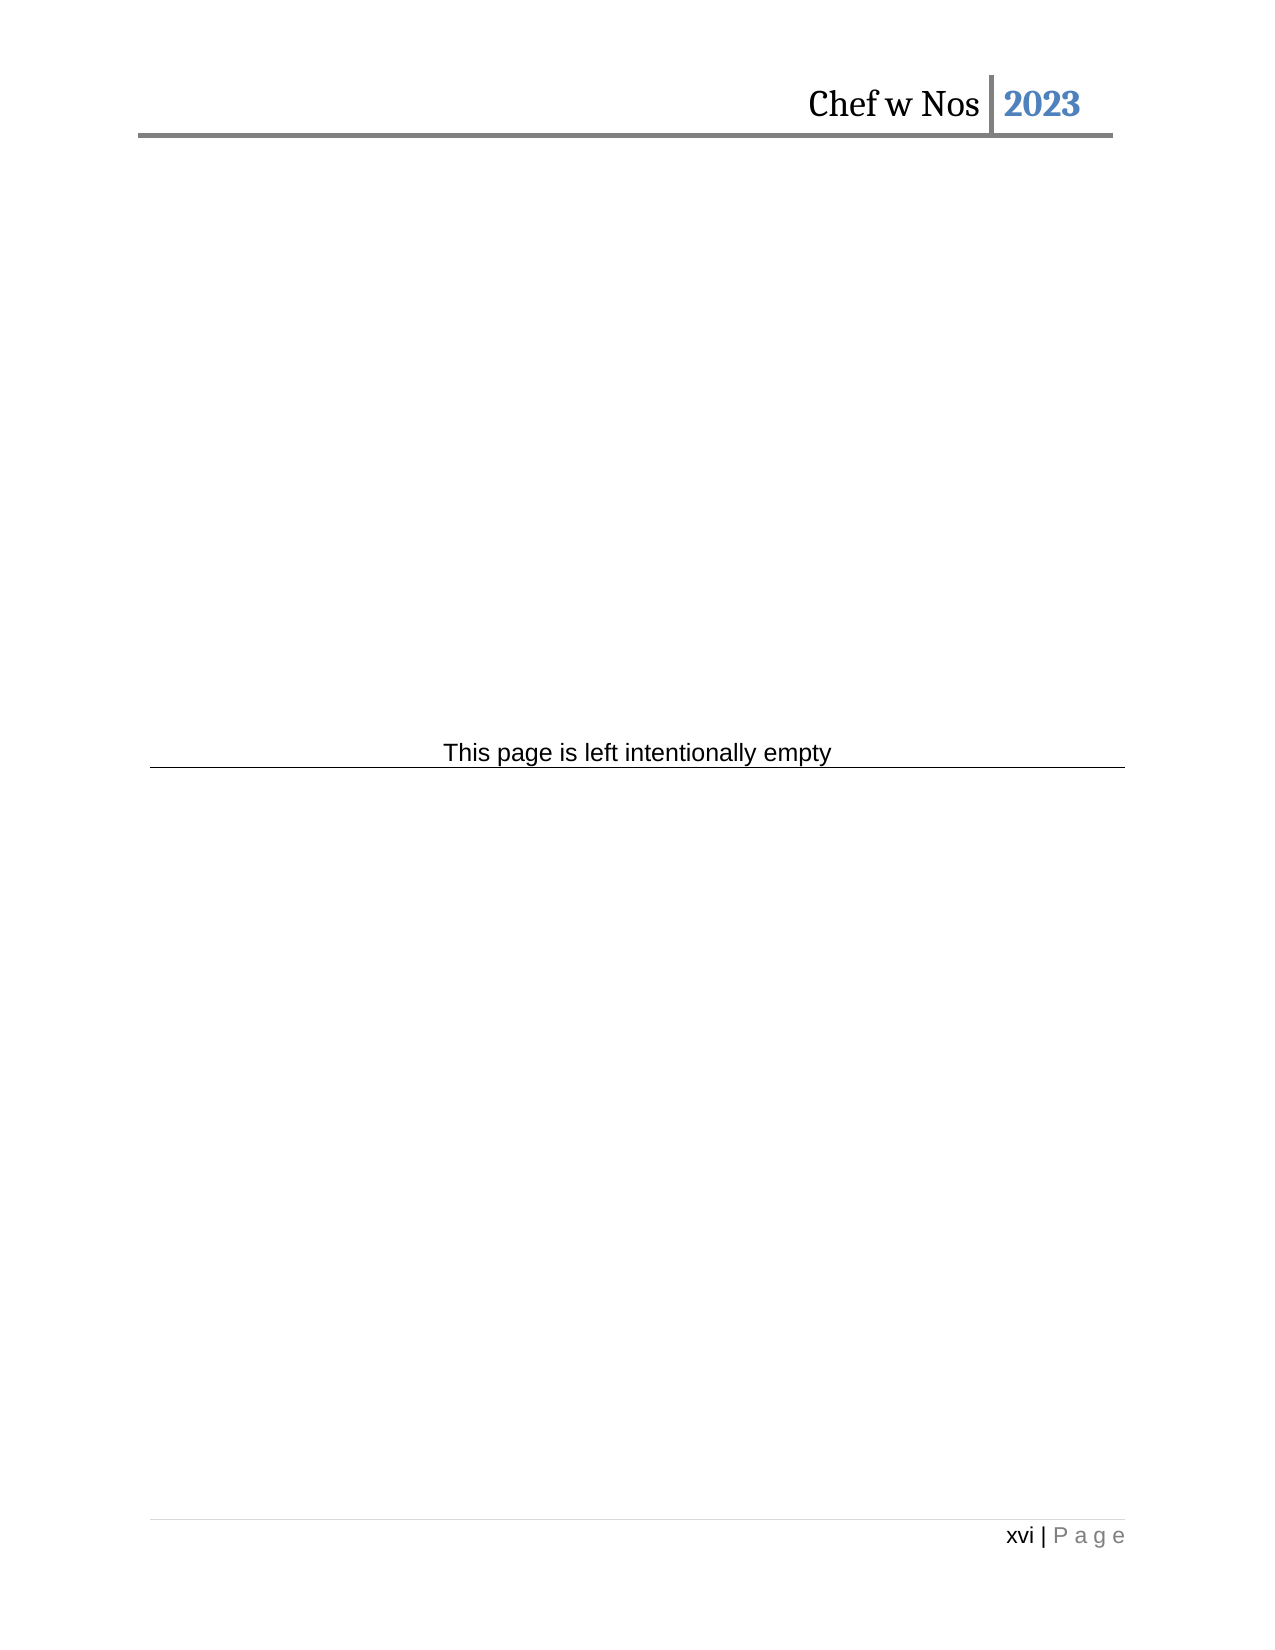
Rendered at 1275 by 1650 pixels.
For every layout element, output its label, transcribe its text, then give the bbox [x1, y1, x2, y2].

text This page is left intentionally empty [150, 738, 1125, 767]
